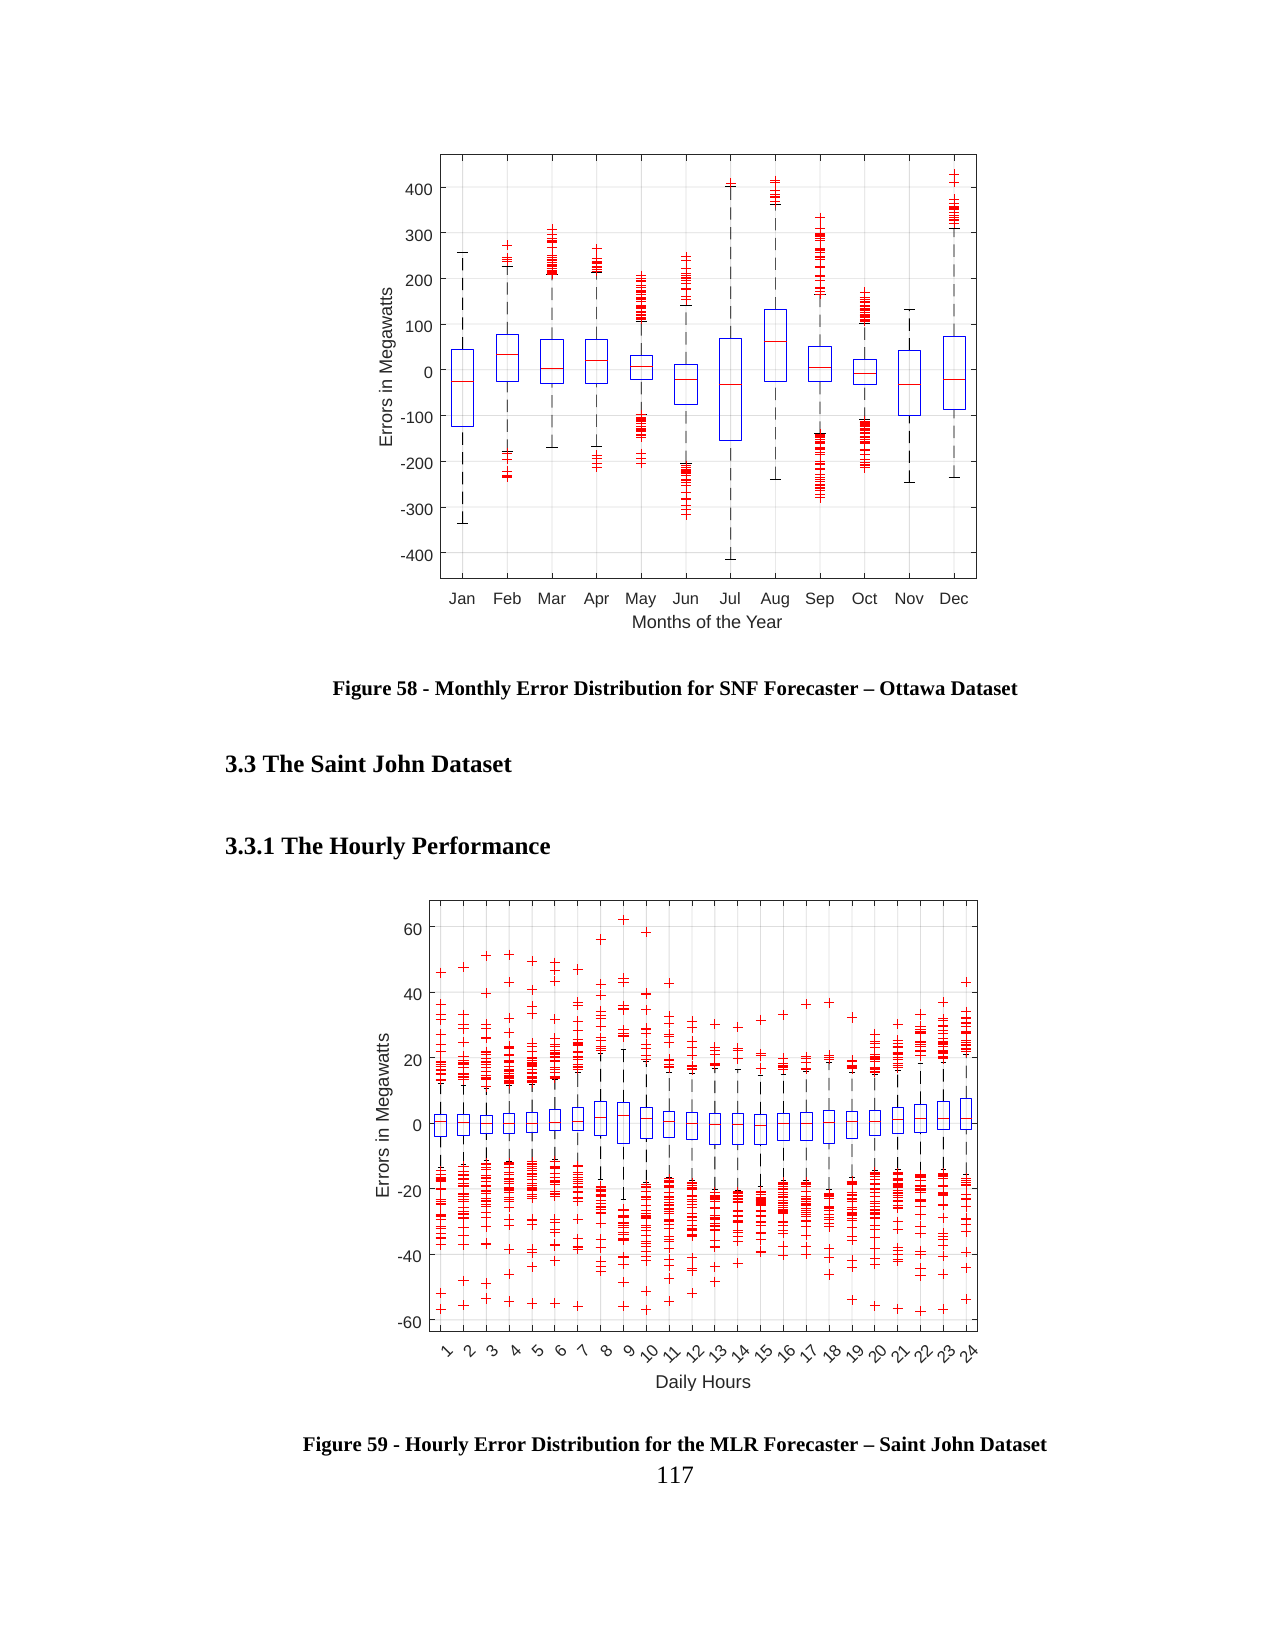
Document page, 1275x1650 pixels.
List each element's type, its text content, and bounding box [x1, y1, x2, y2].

text Figure 58 - Monthly Error Distribution for SNF Forecaster – Ottawa Dataset [225, 676, 1125, 700]
subtitle 3.3.1 The Hourly Performance [225, 831, 1125, 860]
subtitle 3.3 The Saint John Dataset [225, 749, 1125, 777]
text Figure 59 - Hourly Error Distribution for the MLR Forecaster – Saint John Dataset [225, 1432, 1125, 1456]
